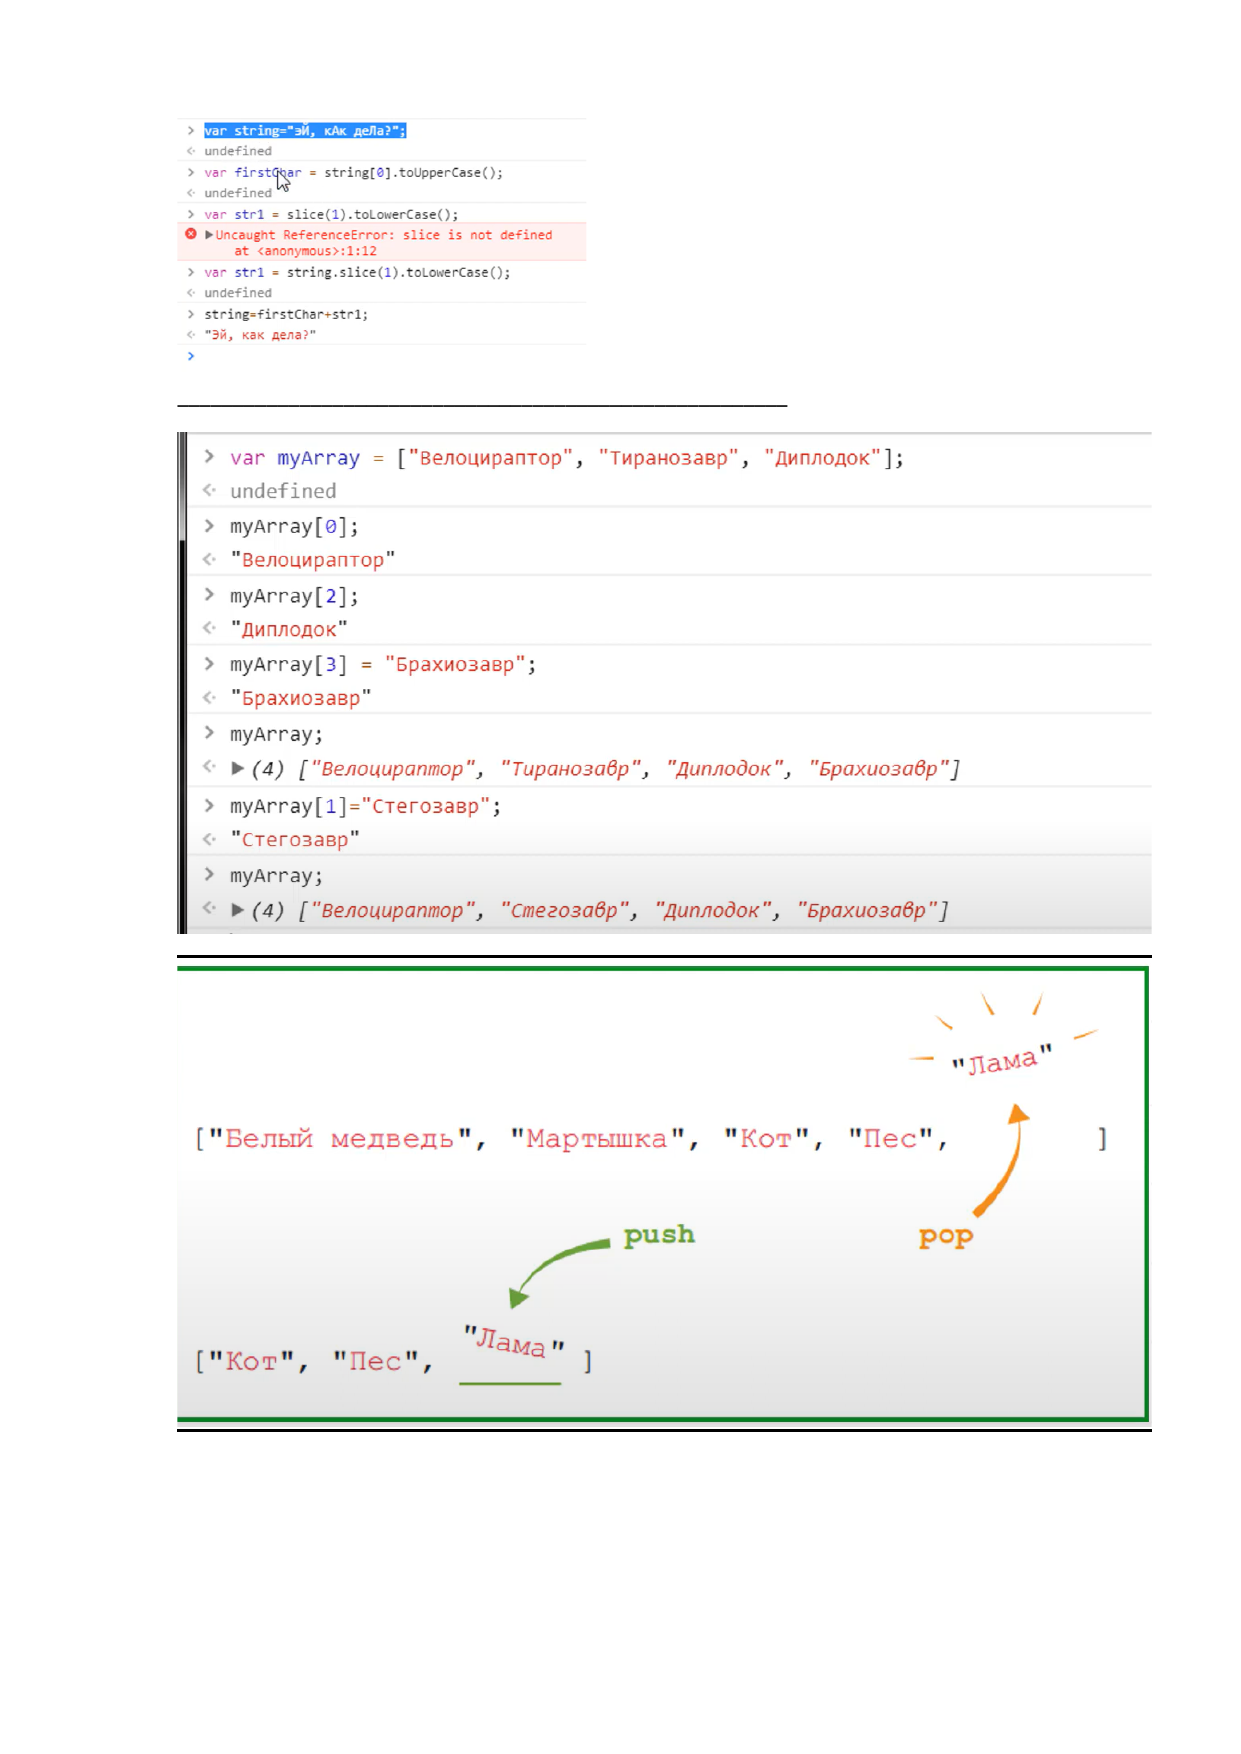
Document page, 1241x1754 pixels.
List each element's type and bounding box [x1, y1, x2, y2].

picture [177, 960, 1152, 1427]
picture [177, 432, 1152, 934]
text [177, 118, 1152, 411]
picture [177, 118, 587, 372]
